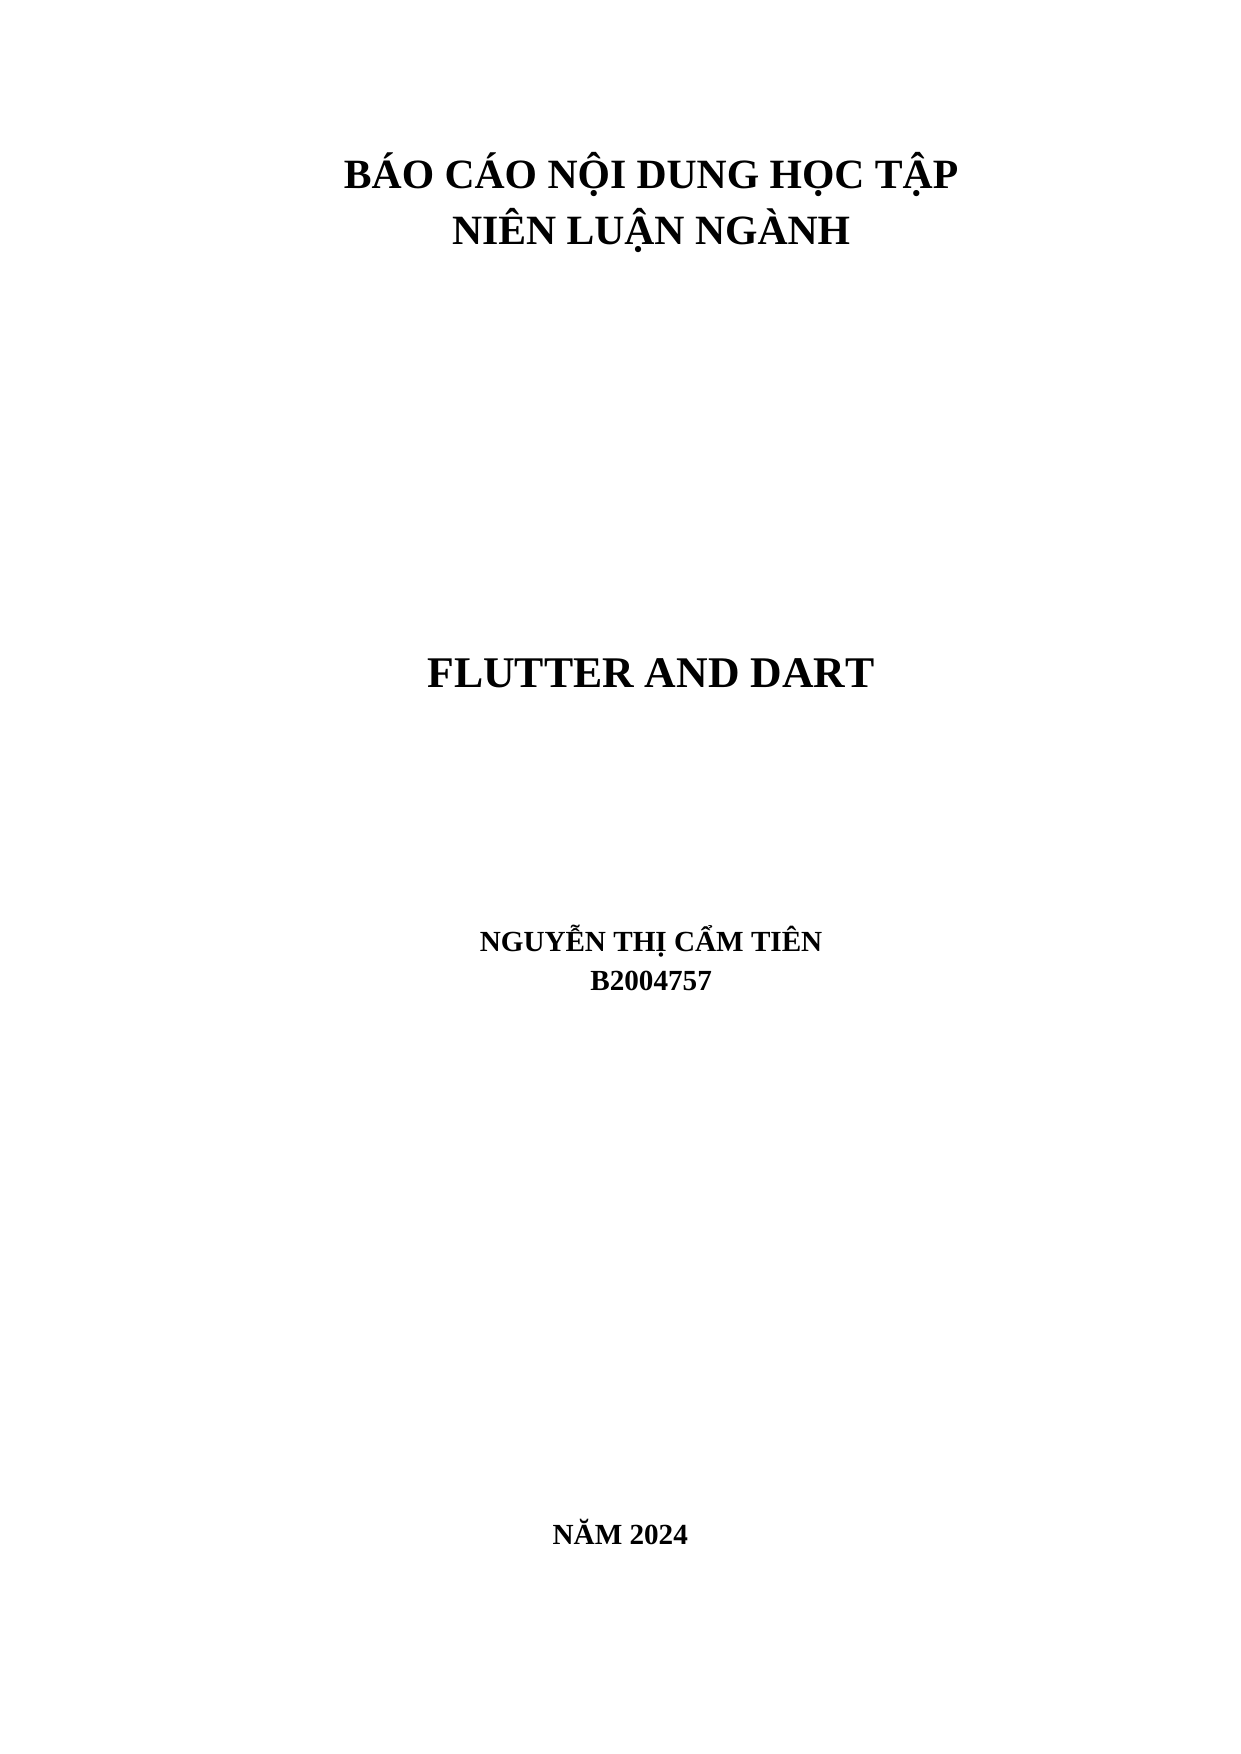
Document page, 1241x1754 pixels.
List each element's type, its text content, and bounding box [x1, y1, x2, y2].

text BÁO CÁO NỘI DUNG HỌC TẬP [207, 150, 1094, 198]
text NĂM 2024 [150, 1517, 1090, 1550]
text B2004757 [207, 963, 1094, 996]
text FLUTTER AND DART [207, 646, 1094, 696]
text NIÊN LUẬN NGÀNH [207, 205, 1094, 253]
text NGUYỄN THỊ CẨM TIÊN [207, 924, 1094, 958]
